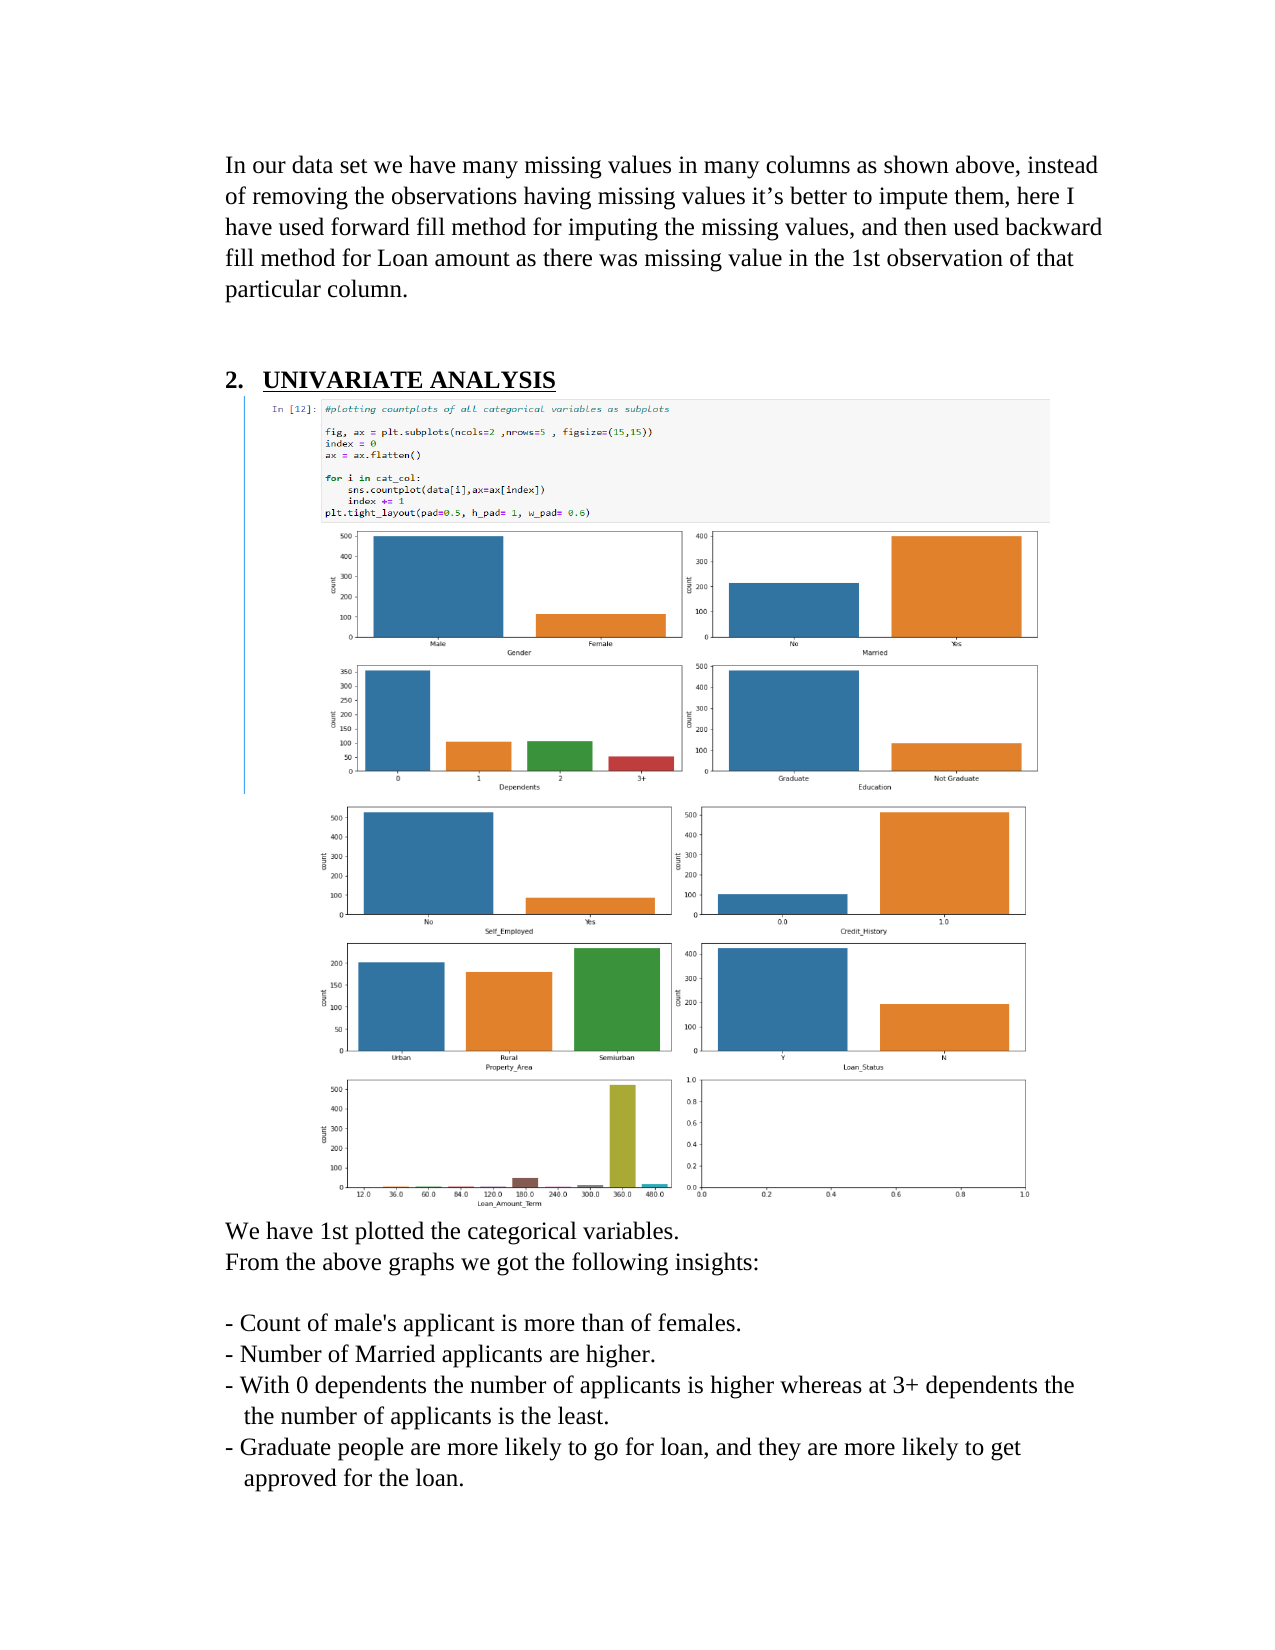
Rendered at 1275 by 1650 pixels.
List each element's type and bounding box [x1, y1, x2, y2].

list [187, 150, 1125, 1492]
